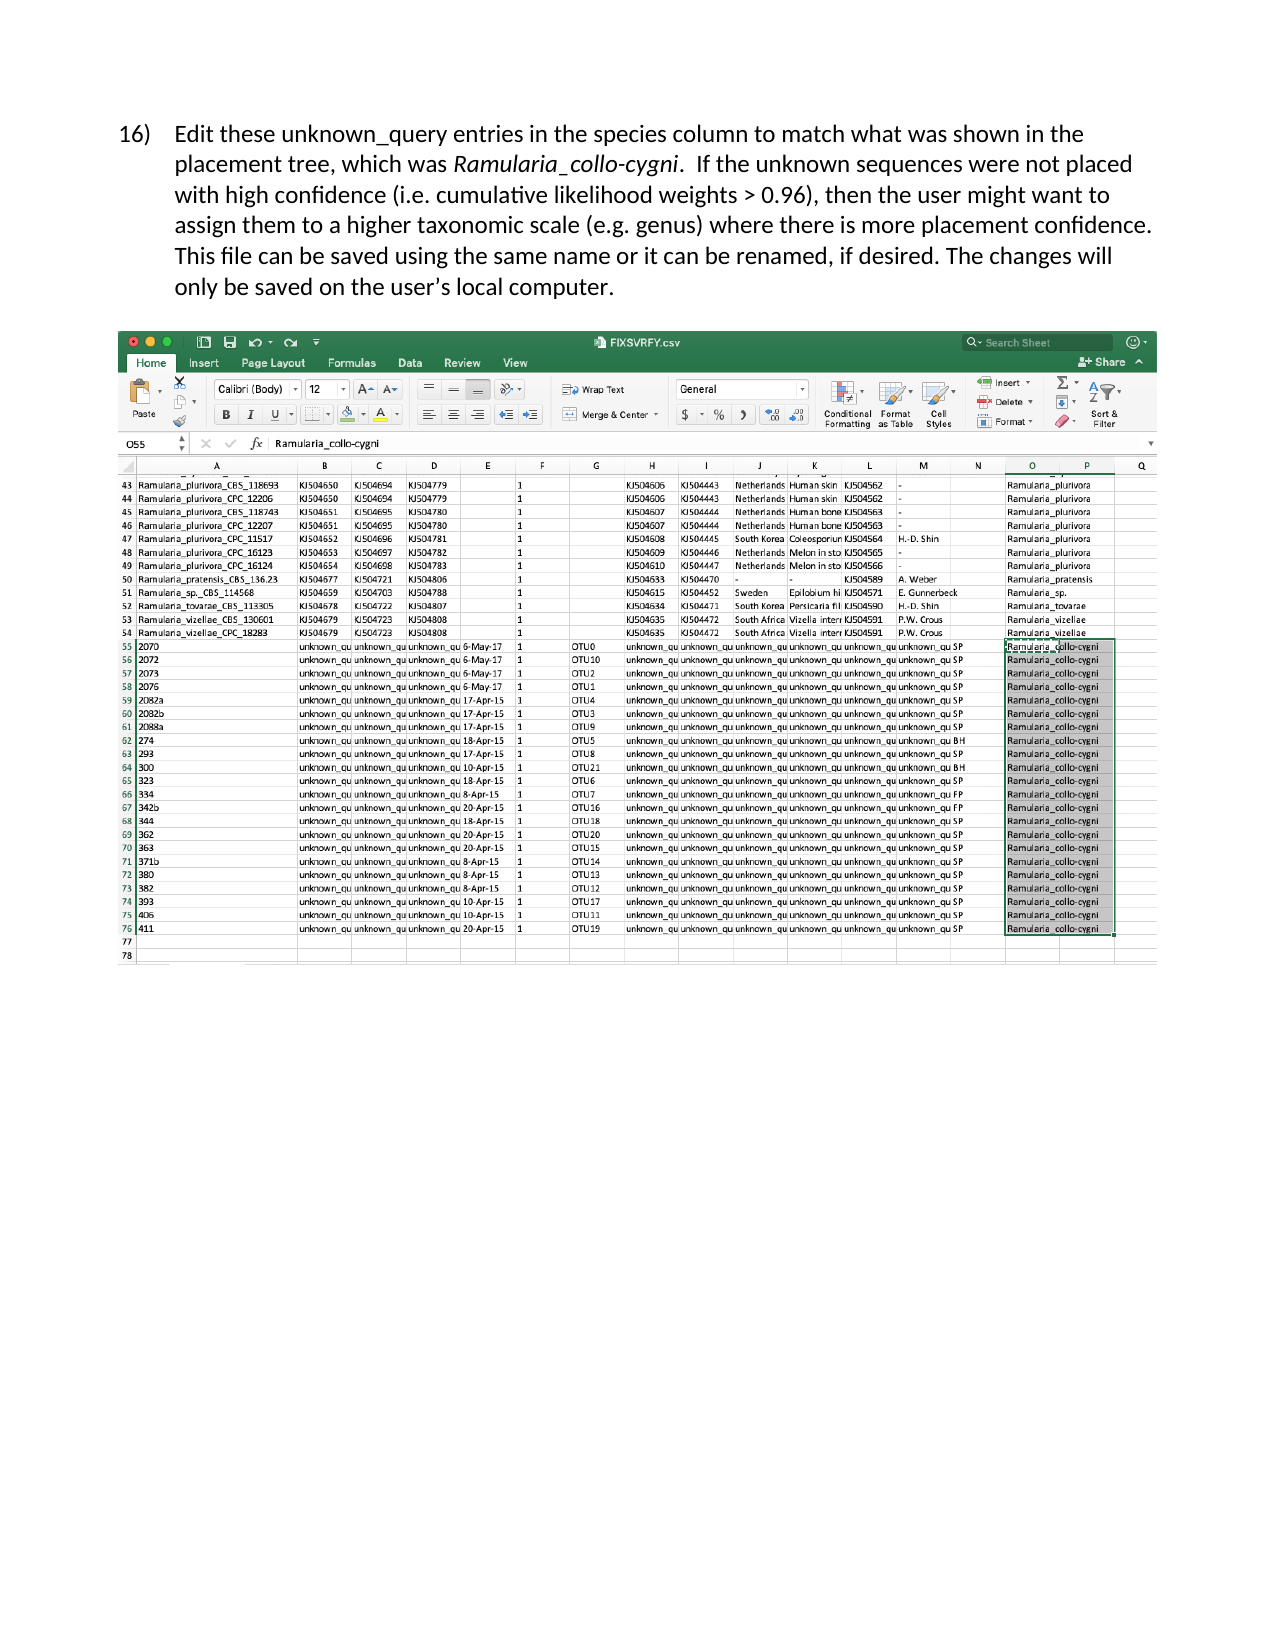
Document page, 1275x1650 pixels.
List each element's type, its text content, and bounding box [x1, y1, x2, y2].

picture [118, 331, 1157, 965]
list Edit these unknown_query entries in the species column to match what was shown in the placement tree, which was Ramularia_collo-cygni. If the unknown sequences were not placed with high confidence (i.e. cumulative likelihood weights > 0.96), then the user might want to assign them to a higher taxonomic scale (e.g. genus) where there is more placement confidence. This file can be saved using the same name or it can be renamed, if desired. The changes will only be saved on the user’s local computer. [118, 118, 1157, 301]
